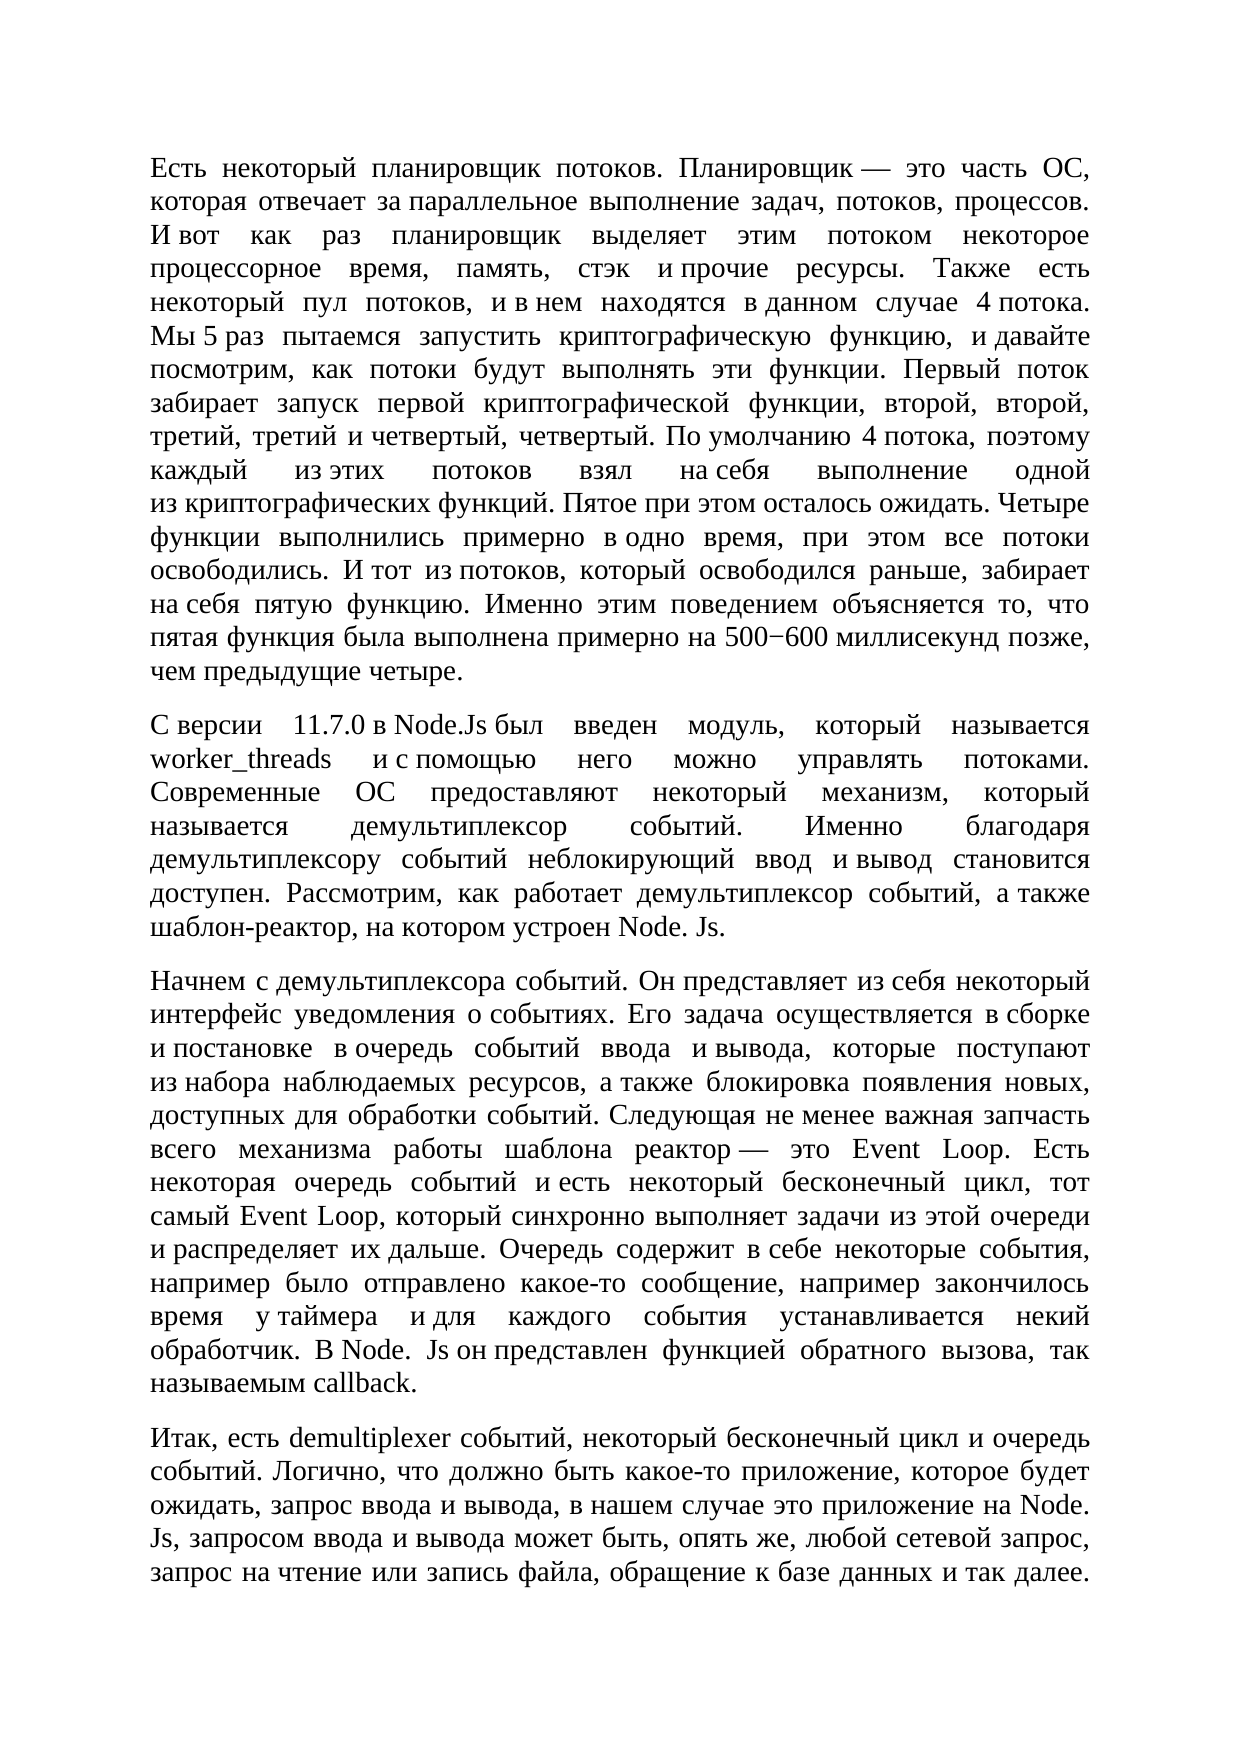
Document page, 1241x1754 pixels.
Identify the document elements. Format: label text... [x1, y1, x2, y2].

text С версии 11.7.0 в Node.Js был введен модуль, который называется worker_threads и с помощью него можно управлять потоками. Современные ОС предоставляют некоторый механизм, который называется демультиплексор событий. Именно благодаря демультиплексору событий неблокирующий ввод и вывод становится доступен. Рассмотрим, как работает демультиплексор событий, а также шаблон-реактор, на котором устроен Node. Js. [150, 707, 1090, 942]
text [150, 1420, 1090, 1588]
text Есть некоторый планировщик потоков. Планировщик — это часть ОС, которая отвечает за параллельное выполнение задач, потоков, процессов. И вот как раз планировщик выделяет этим потоком некоторое процессорное время, память, стэк и прочие ресурсы. Также есть некоторый пул потоков, и в нем находятся в данном случае 4 потока. Мы 5 раз пытаемся запустить криптографическую функцию, и давайте посмотрим, как потоки будут выполнять эти функции. Первый поток забирает запуск первой криптографической функции, второй, второй, третий, третий и четвертый, четвертый. По умолчанию 4 потока, поэтому каждый из этих потоков взял на себя выполнение одной из криптографических функций. Пятое при этом осталось ожидать. Четыре функции выполнились примерно в одно время, при этом все потоки освободились. И тот из потоков, который освободился раньше, забирает на себя пятую функцию. Именно этим поведением объясняется то, что пятая функция была выполнена примерно на 500−600 миллисекунд позже, чем предыдущие четыре. [150, 150, 1090, 687]
text Начнем с демультиплексора событий. Он представляет из себя некоторый интерфейс уведомления о событиях. Его задача осуществляется в сборке и постановке в очередь событий ввода и вывода, которые поступают из набора наблюдаемых ресурсов, а также блокировка появления новых, доступных для обработки событий. Следующая не менее важная запчасть всего механизма работы шаблона реактор — это Event Loop. Есть некоторая очередь событий и есть некоторый бесконечный цикл, тот самый Event Loop, который синхронно выполняет задачи из этой очереди и распределяет их дальше. Очередь содержит в себе некоторые события, например было отправлено какое-то сообщение, например закончилось время у таймера и для каждого события устанавливается некий обработчик. В Node. Js он представлен функцией обратного вызова, так называемым callback. [150, 963, 1090, 1399]
